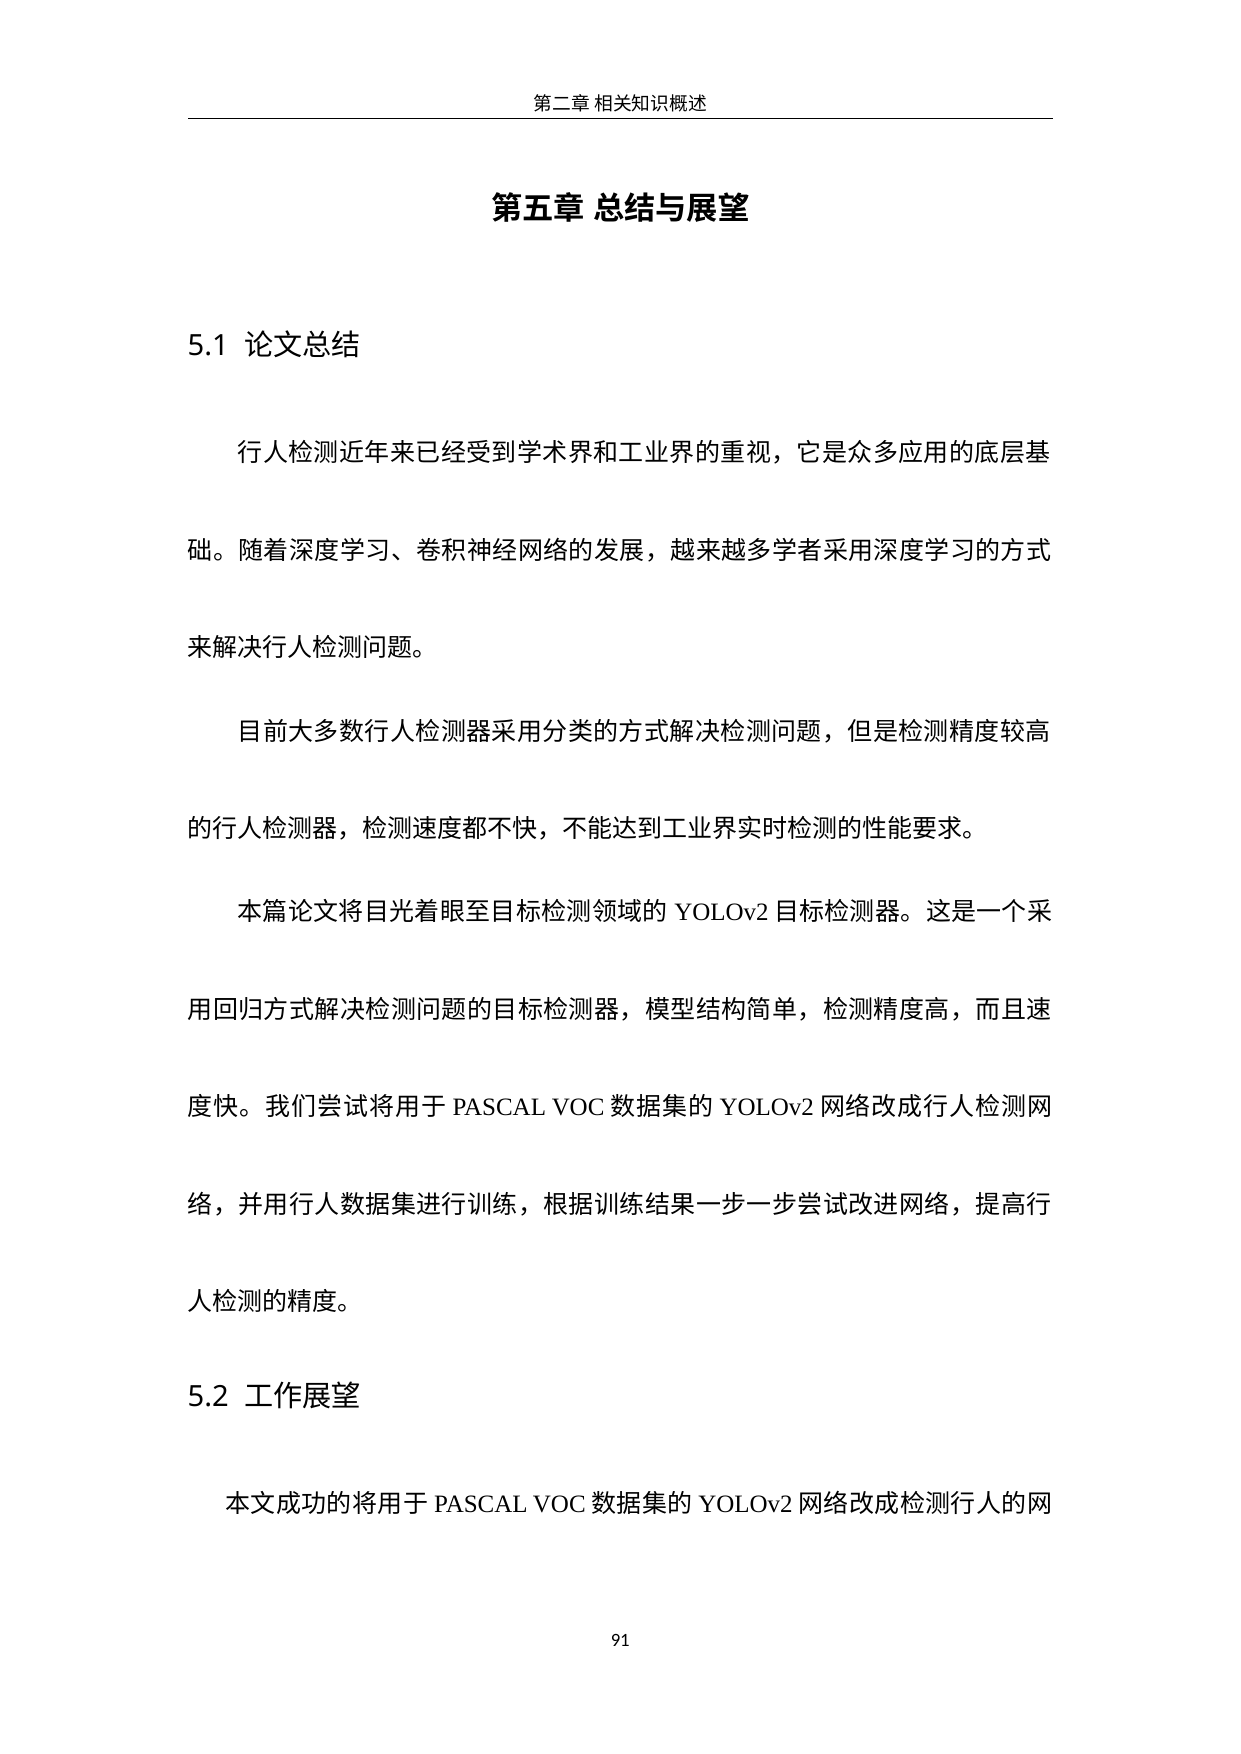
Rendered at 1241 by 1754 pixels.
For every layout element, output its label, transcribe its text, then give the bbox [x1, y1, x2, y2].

text 目前大多数行人检测器采用分类的方式解决检测问题，但是检测精度较高的行人检测器，检测速度都不快，不能达到工业界实时检测的性能要求。 [187, 697, 1053, 859]
subtitle 第五章 总结与展望 [187, 174, 1053, 239]
list 论文总结 [187, 312, 1053, 377]
list 工作展望 [187, 1363, 1053, 1428]
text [187, 1469, 1053, 1534]
text 行人检测近年来已经受到学术界和工业界的重视，它是众多应用的底层基础。随着深度学习、卷积神经网络的发展，越来越多学者采用深度学习的方式来解决行人检测问题。 [187, 418, 1053, 678]
text 本篇论文将目光着眼至目标检测领域的YOLOv2目标检测器。这是一个采用回归方式解决检测问题的目标检测器，模型结构简单，检测精度高，而且速度快。我们尝试将用于PASCAL VOC数据集的YOLOv2网络改成行人检测网络，并用行人数据集进行训练，根据训练结果一步一步尝试改进网络，提高行人检测的精度。 [187, 877, 1053, 1332]
